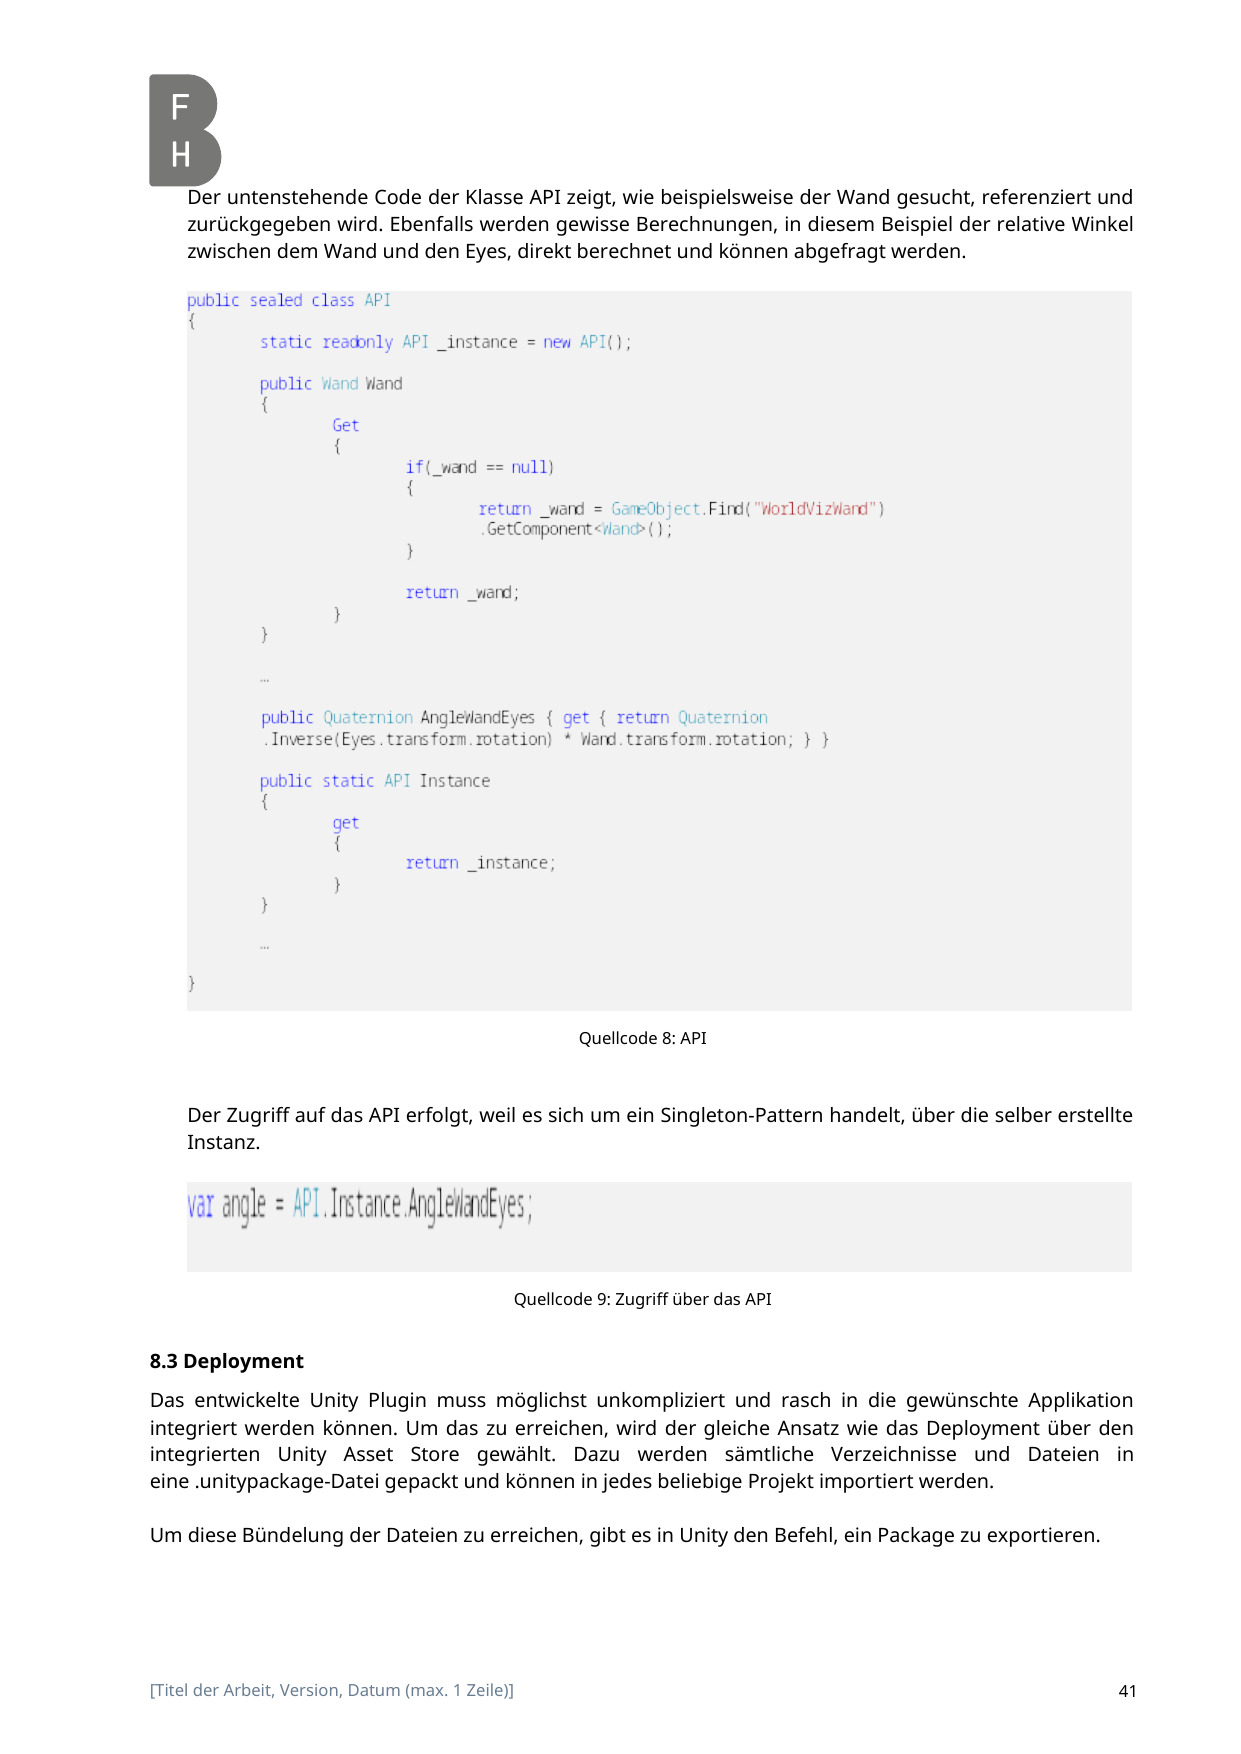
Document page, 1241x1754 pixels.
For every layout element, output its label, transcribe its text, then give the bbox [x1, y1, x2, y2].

text Das entwickelte Unity Plugin muss möglichst unkompliziert und rasch in die gewünschte Applikation integriert werden können. Um das zu erreichen, wird der gleiche Ansatz wie das Deployment über den integrierten Unity Asset Store gewählt. Dazu werden sämtliche Verzeichnisse und Dateien in eine .unitypackage-Datei gepackt und können in jedes beliebige Projekt importiert werden. [149, 1387, 1136, 1495]
subtitle Deployment [149, 1347, 1136, 1374]
list Der Zugriff auf das API erfolgt, weil es sich um ein Singleton-Pattern handelt, über die selber erstellte Instanz. [187, 1101, 1136, 1155]
text Um diese Bündelung der Dateien zu erreichen, gibt es in Unity den Befehl, ein Package zu exportieren. [149, 1522, 1136, 1549]
list Der untenstehende Code der Klasse API zeigt, wie beispielsweise der Wand gesucht, referenziert und zurückgegeben wird. Ebenfalls werden gewisse Berechnungen, in diesem Beispiel der relative Winkel zwischen dem Wand und den Eyes, direkt berechnet und können abgefragt werden. [187, 183, 1136, 264]
